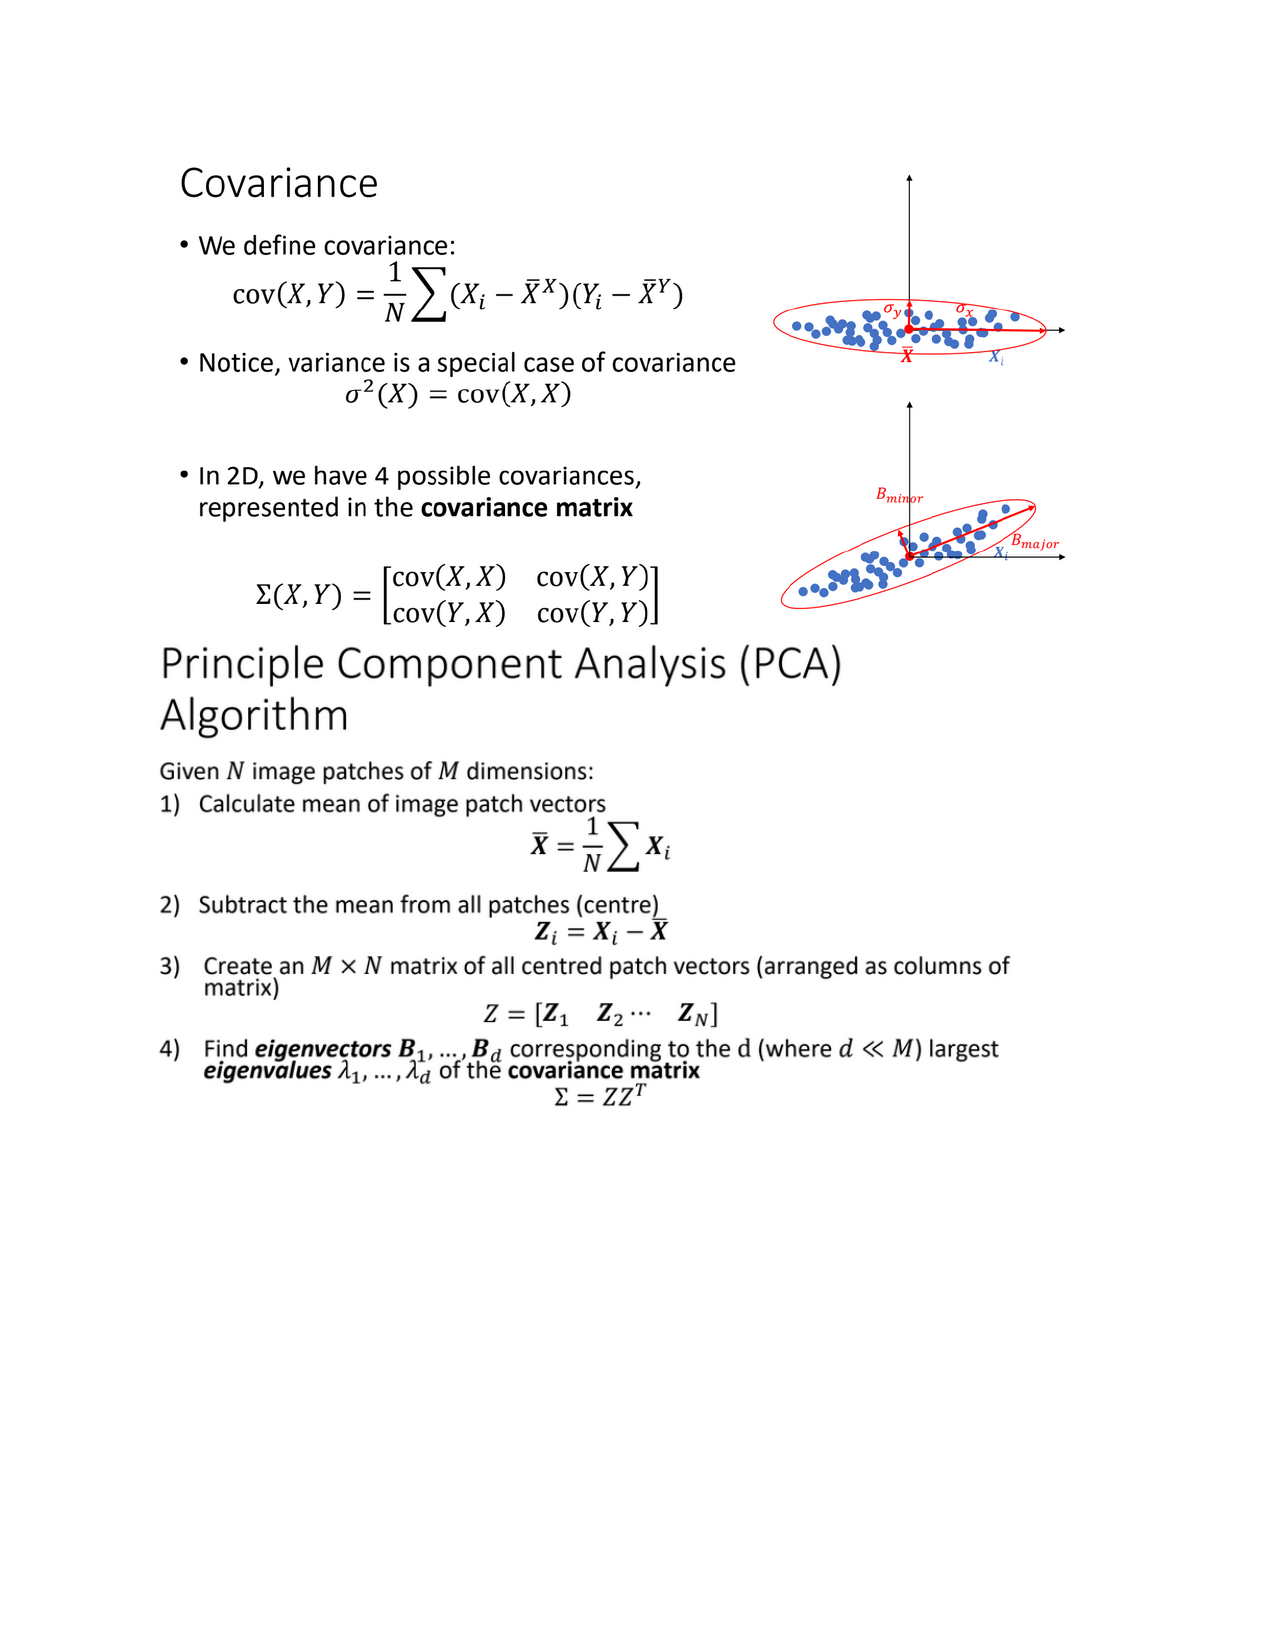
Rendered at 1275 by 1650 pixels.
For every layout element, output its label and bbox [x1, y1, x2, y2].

picture [150, 150, 1074, 632]
picture [150, 634, 1049, 1119]
